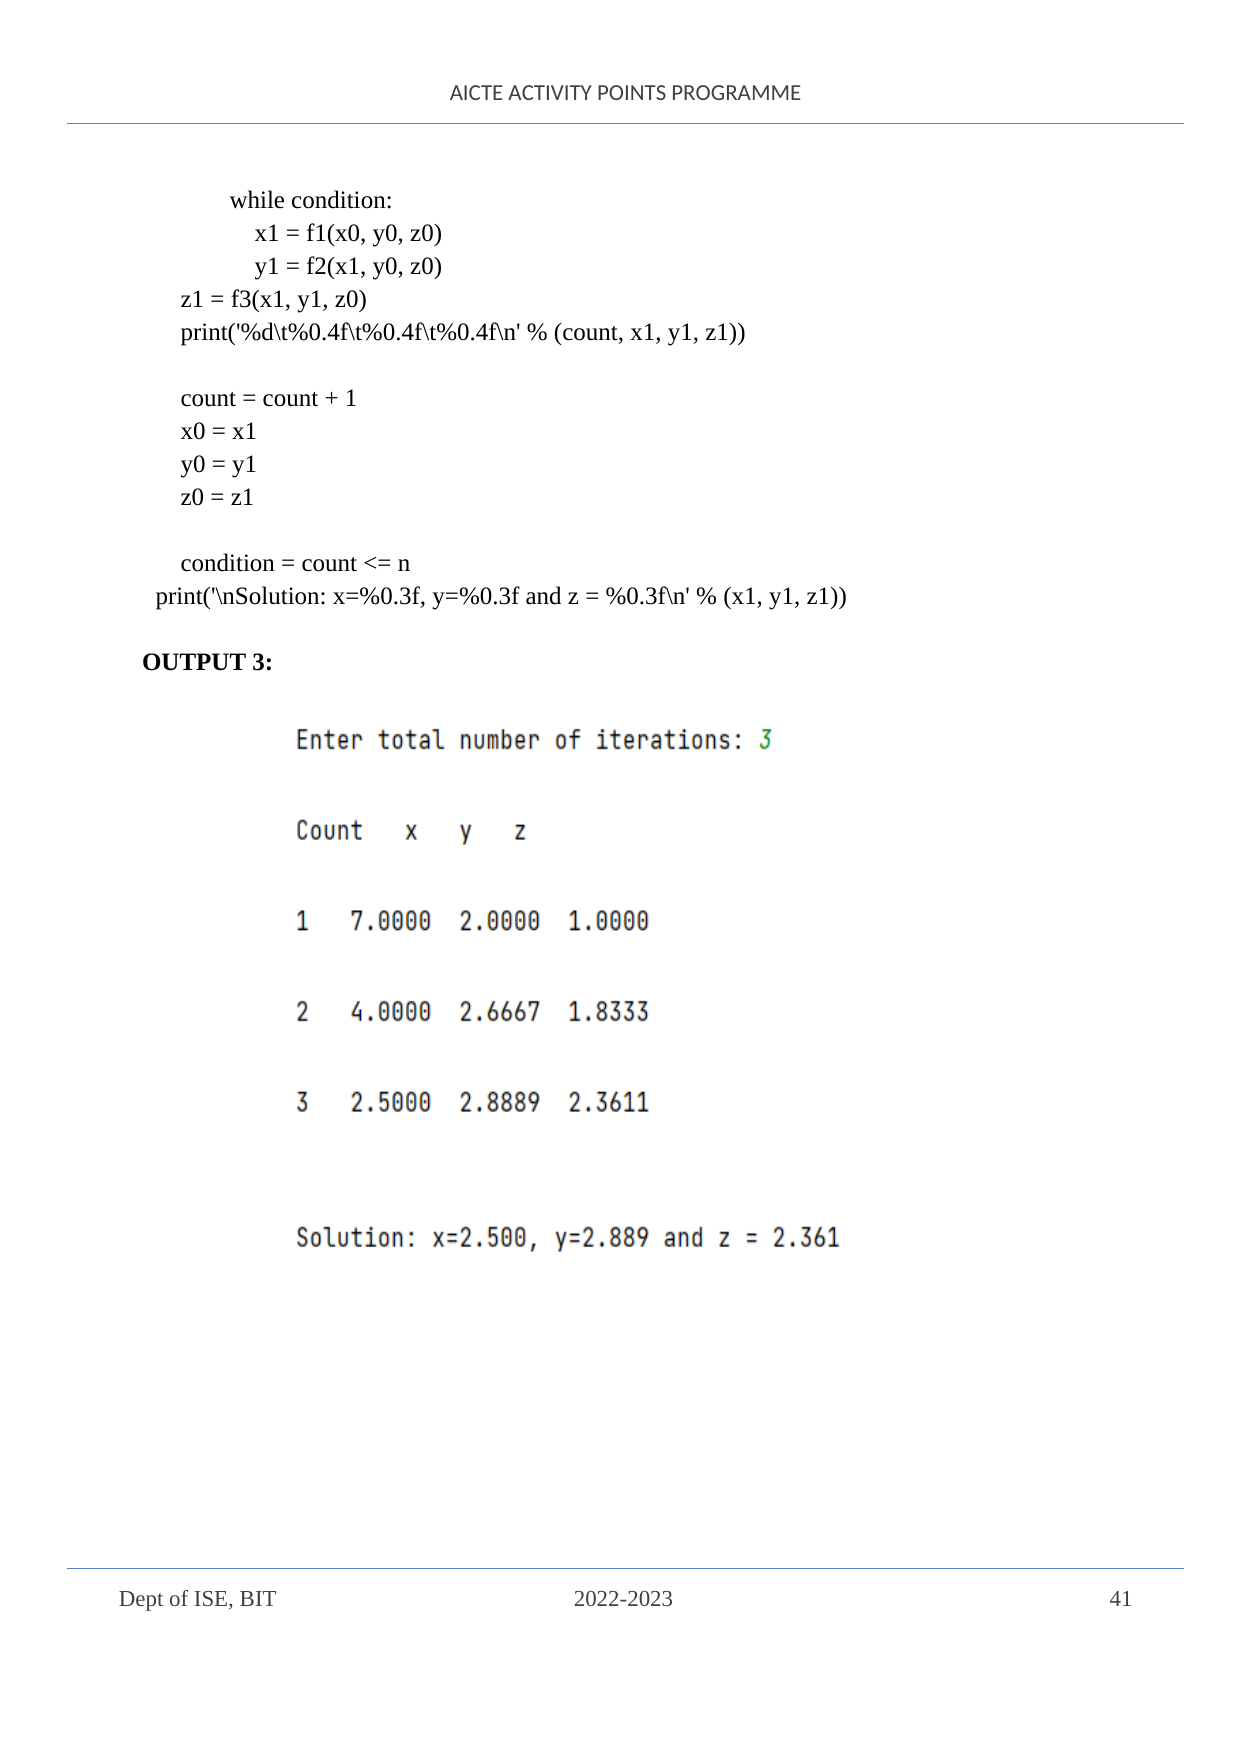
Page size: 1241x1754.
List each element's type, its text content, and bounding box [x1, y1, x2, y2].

text print('%d\t%0.4f\t%0.4f\t%0.4f\n' % (count, x1, y1, z1)) [155, 317, 1184, 346]
text while condition: [155, 185, 1184, 214]
text OUTPUT 3: [67, 647, 1184, 676]
text y0 = y1 [155, 449, 1184, 478]
text x1 = f1(x0, y0, z0) [155, 218, 1184, 247]
text print('\nSolution: x=%0.3f, y=%0.3f and z = %0.3f\n' % (x1, y1, z1)) [155, 581, 1184, 610]
text condition = count <= n [155, 548, 1184, 577]
text z0 = z1 [155, 482, 1184, 511]
text z1 = f3(x1, y1, z0) [155, 284, 1184, 313]
picture [281, 713, 970, 1313]
text x0 = x1 [155, 416, 1184, 445]
text count = count + 1 [155, 383, 1184, 412]
text y1 = f2(x1, y0, z0) [155, 251, 1184, 280]
